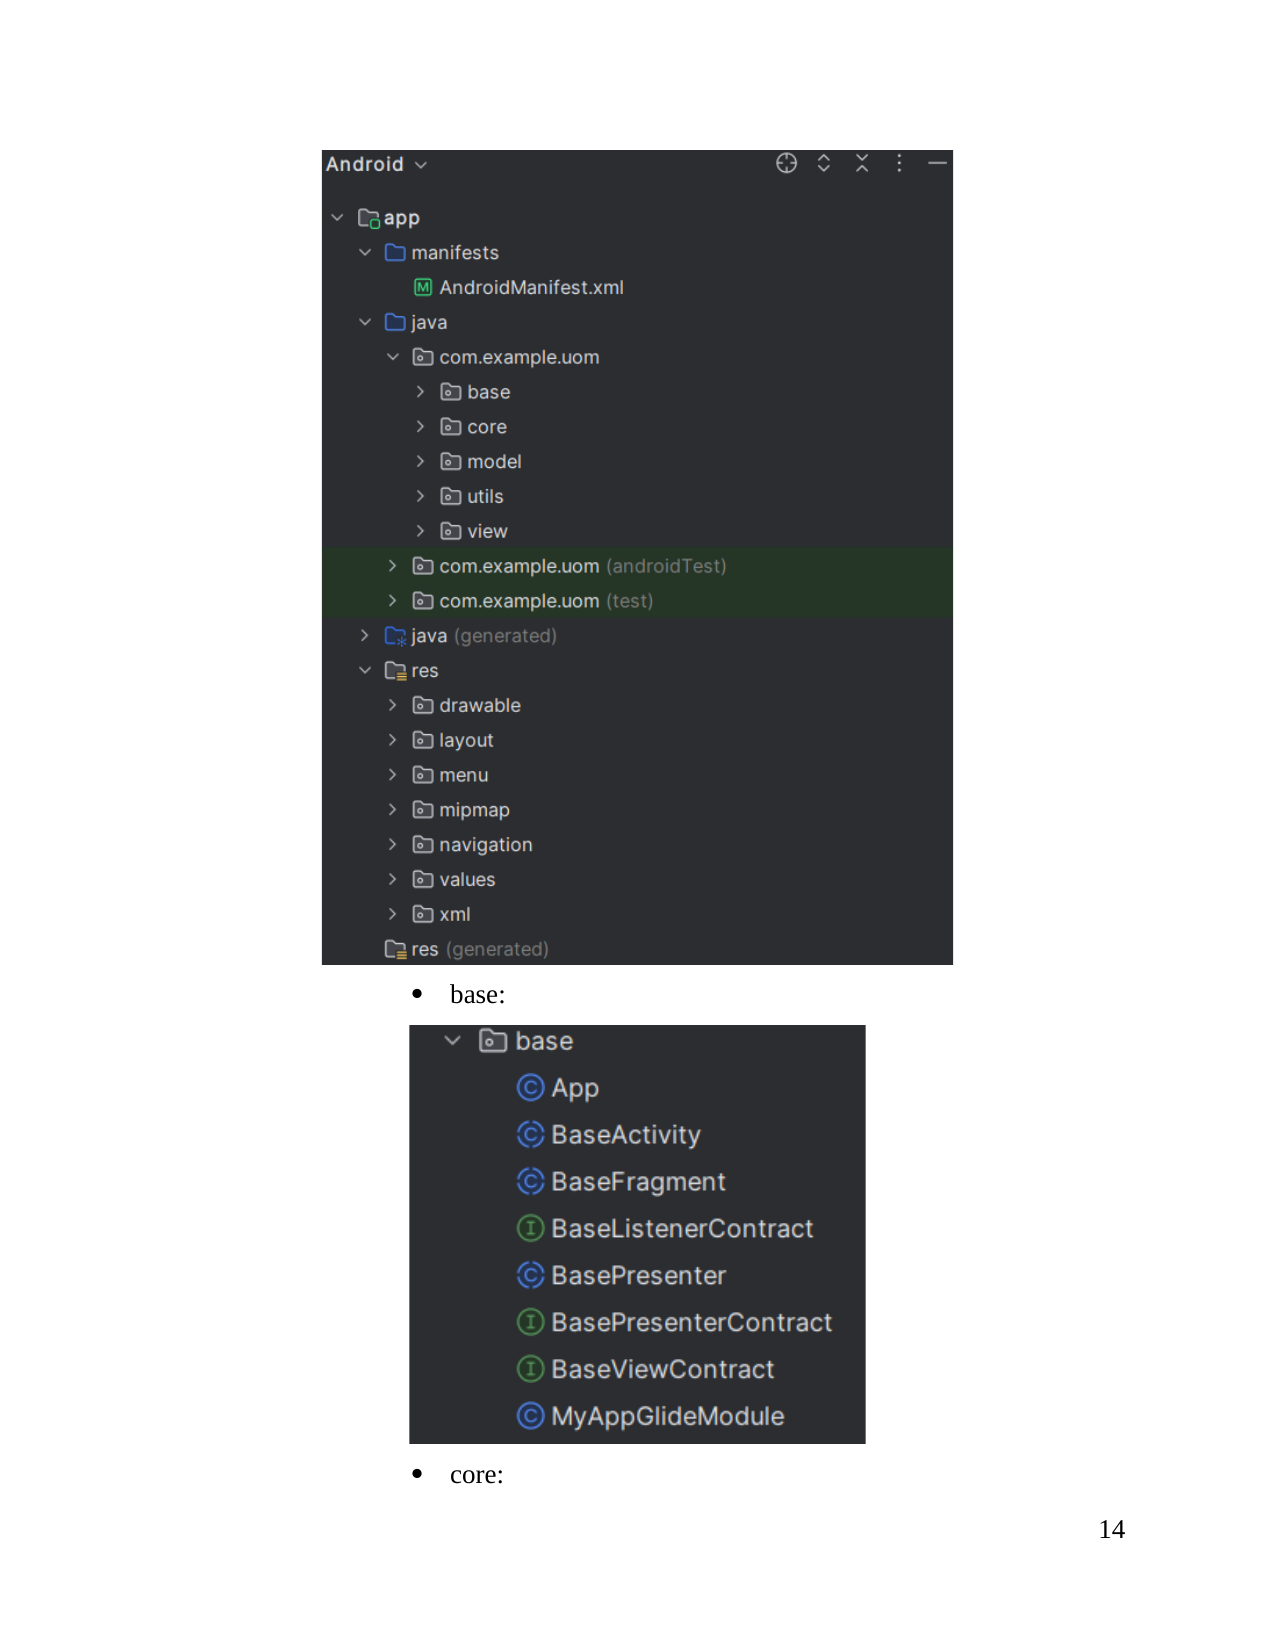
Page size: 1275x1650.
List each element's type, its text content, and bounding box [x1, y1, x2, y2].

picture [321, 150, 954, 965]
picture [409, 1025, 866, 1444]
list core: [412, 1458, 1125, 1489]
list base: [412, 978, 1125, 1009]
